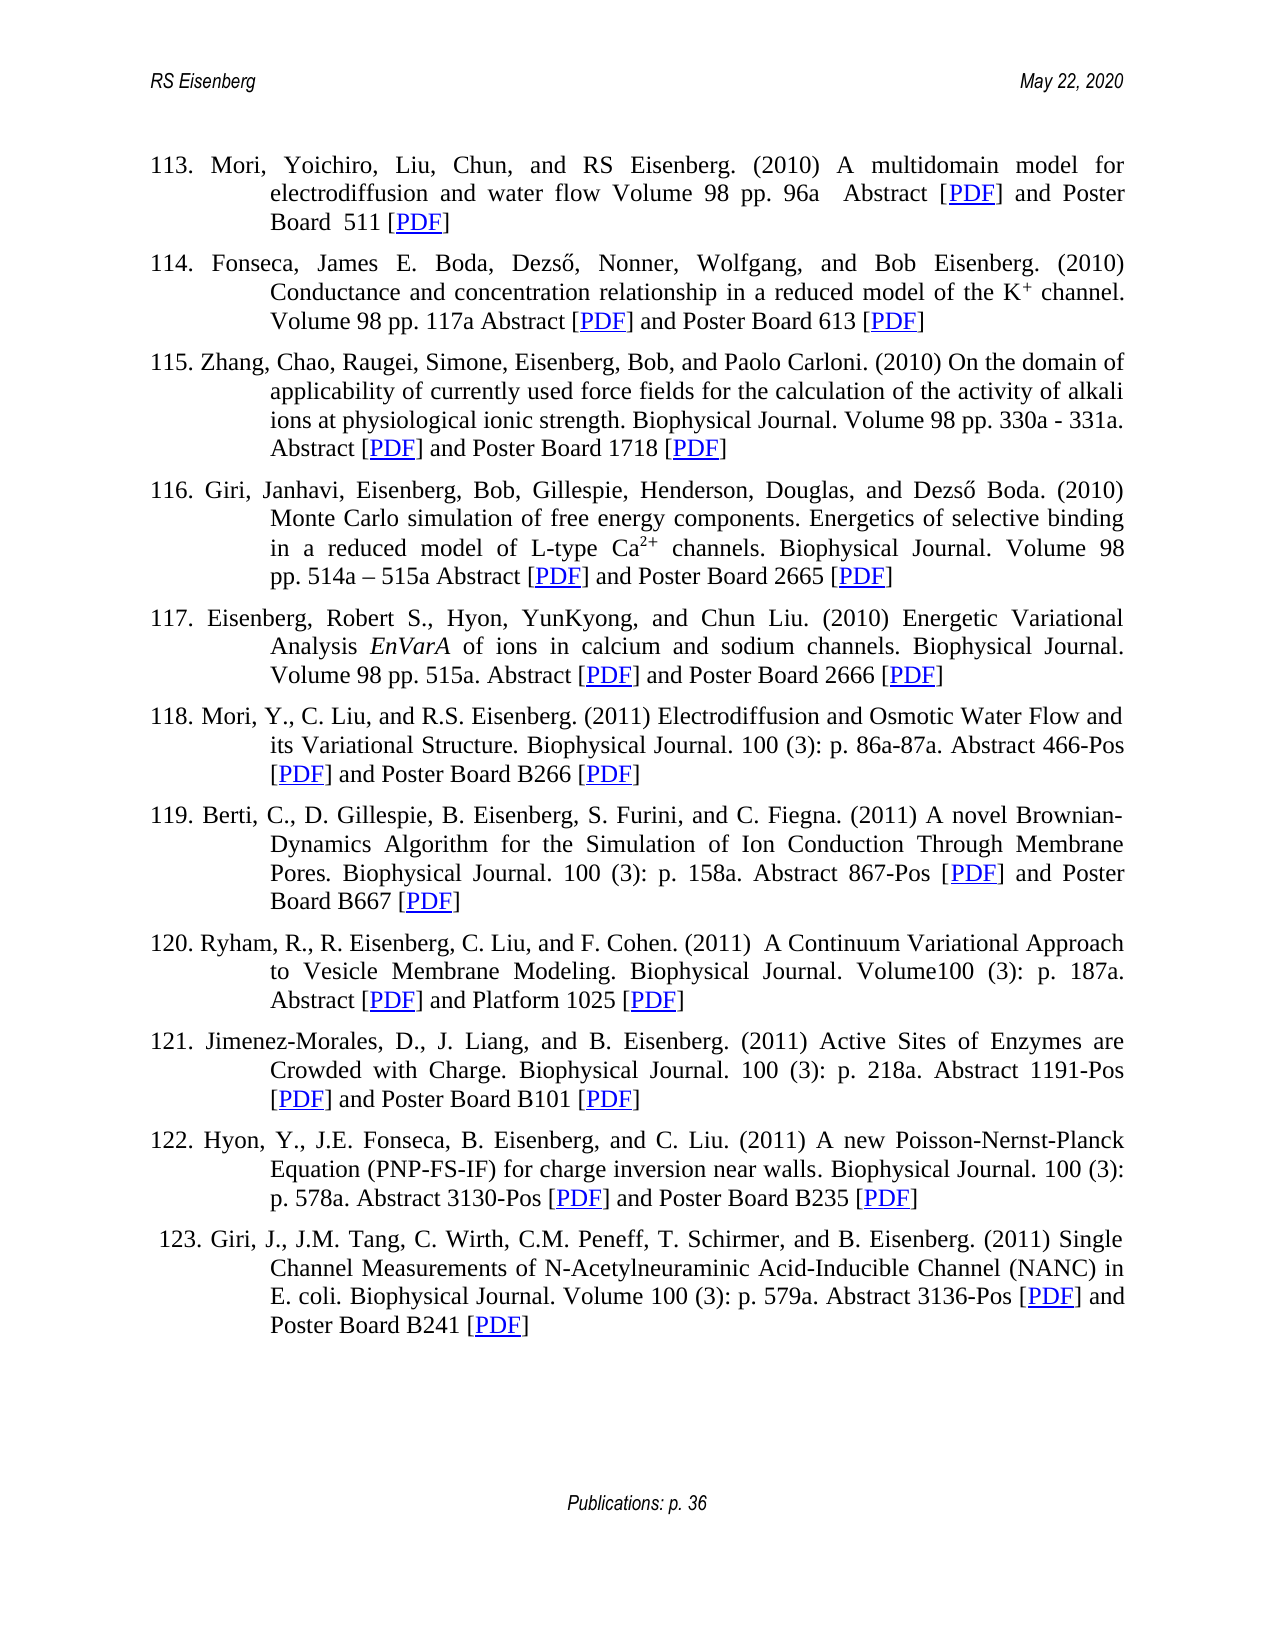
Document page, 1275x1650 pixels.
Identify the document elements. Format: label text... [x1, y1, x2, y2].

text 122. Hyon, Y., J.E. Fonseca, B. Eisenberg, and C. Liu. (2011) A new Poisson-Nernst-Planck Equation (PNP-FS-IF) for charge inversion near walls. Biophysical Journal. 100 (3): p. 578a. Abstract 3130-Pos [PDF] and Poster Board B235 [PDF] [150, 1125, 1125, 1211]
text 118. Mori, Y., C. Liu, and R.S. Eisenberg. (2011) Electrodiffusion and Osmotic Water Flow and its Variational Structure. Biophysical Journal. 100 (3): p. 86a-87a. Abstract 466-Pos [PDF] and Poster Board B266 [PDF] [150, 701, 1125, 788]
text 123. Giri, J., J.M. Tang, C. Wirth, C.M. Peneff, T. Schirmer, and B. Eisenberg. (2011) Single Channel Measurements of N-Acetylneuraminic Acid-Inducible Channel (NANC) in E. coli. Biophysical Journal. Volume 100 (3): p. 579a. Abstract 3136-Pos [PDF] and Poster Board B241 [PDF] [150, 1224, 1125, 1339]
text 114. Fonseca, James E. Boda, Dezső, Nonner, Wolfgang, and Bob Eisenberg. (2010) Conductance and concentration relationship in a reduced model of the K+ channel. Volume 98 pp. 117a Abstract [PDF] and Poster Board 613 [PDF] [150, 248, 1125, 335]
text 115. Zhang, Chao, Raugei, Simone, Eisenberg, Bob, and Paolo Carloni. (2010) On the domain of applicability of currently used force fields for the calculation of the activity of alkali ions at physiological ionic strength. Biophysical Journal. Volume 98 pp. 330a - 331a. Abstract [PDF] and Poster Board 1718 [PDF] [150, 347, 1125, 462]
text 120. Ryham, R., R. Eisenberg, C. Liu, and F. Cohen. (2011) A Continuum Variational Approach to Vesicle Membrane Modeling. Biophysical Journal. Volume100 (3): p. 187a. Abstract [PDF] and Platform 1025 [PDF] [150, 928, 1125, 1014]
text 116. Giri, Janhavi, Eisenberg, Bob, Gillespie, Henderson, Douglas, and Dezső Boda. (2010) Monte Carlo simulation of free energy components. Energetics of selective binding in a reduced model of L-type Ca2+ channels. Biophysical Journal. Volume 98 pp. 514a – 515a Abstract [PDF] and Poster Board 2665 [PDF] [150, 475, 1125, 590]
text 121. Jimenez-Morales, D., J. Liang, and B. Eisenberg. (2011) Active Sites of Enzymes are Crowded with Charge. Biophysical Journal. 100 (3): p. 218a. Abstract 1191-Pos [PDF] and Poster Board B101 [PDF] [150, 1026, 1125, 1113]
text 113. Mori, Yoichiro, Liu, Chun, and RS Eisenberg. (2010) A multidomain model for electrodiffusion and water flow Volume 98 pp. 96a Abstract [PDF] and Poster Board 511 [PDF] [150, 150, 1125, 236]
text 119. Berti, C., D. Gillespie, B. Eisenberg, S. Furini, and C. Fiegna. (2011) A novel Brownian-Dynamics Algorithm for the Simulation of Ion Conduction Through Membrane Pores. Biophysical Journal. 100 (3): p. 158a. Abstract 867-Pos [PDF] and Poster Board B667 [PDF] [150, 800, 1125, 915]
text 117. Eisenberg, Robert S., Hyon, YunKyong, and Chun Liu. (2010) Energetic Variational Analysis EnVarA of ions in calcium and sodium channels. Biophysical Journal. Volume 98 pp. 515a. Abstract [PDF] and Poster Board 2666 [PDF] [150, 603, 1125, 689]
